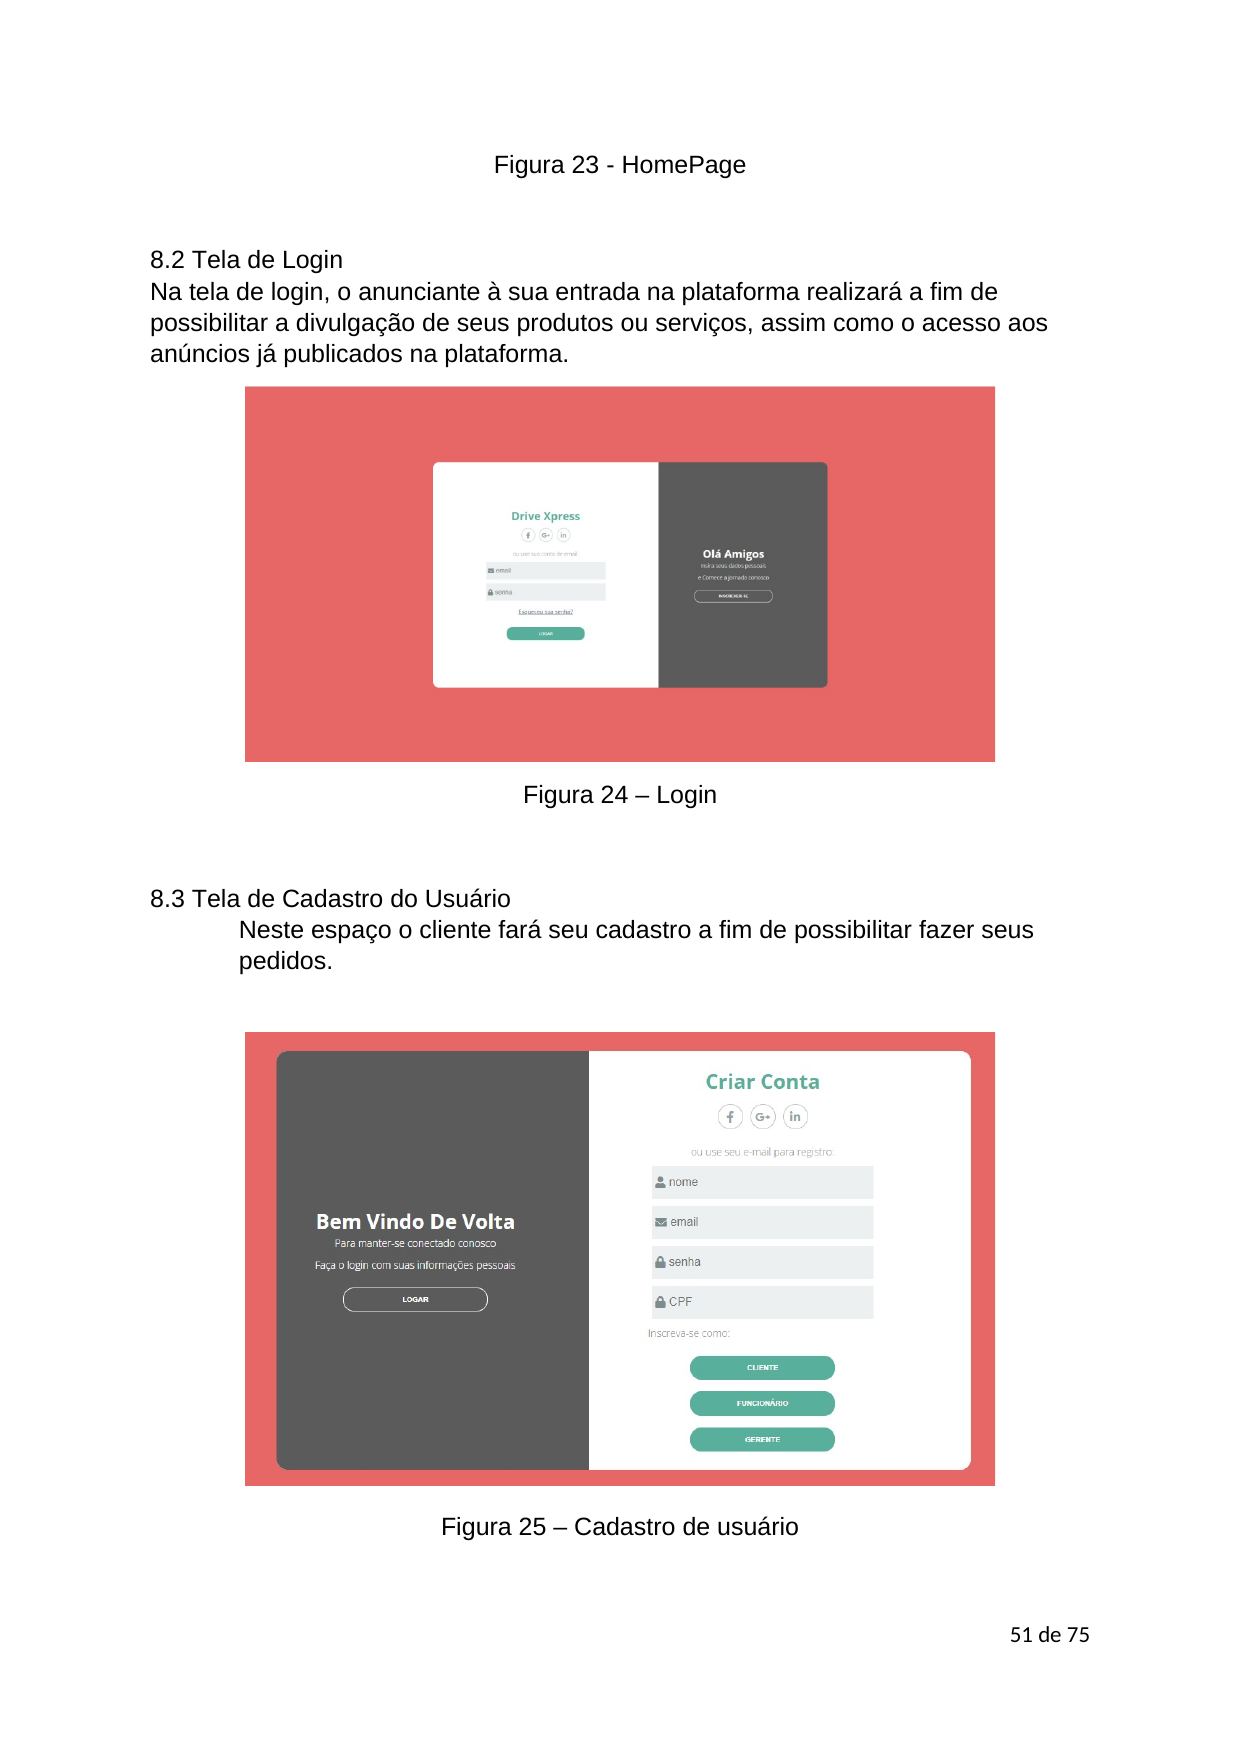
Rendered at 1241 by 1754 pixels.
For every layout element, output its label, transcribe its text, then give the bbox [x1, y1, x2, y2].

text Figura 24 – Login [150, 780, 1090, 809]
text Figura 25 – Cadastro de usuário [150, 1512, 1090, 1541]
text Na tela de login, o anunciante à sua entrada na plataforma realizará a fim de possibilitar a divulgação de seus produtos ou serviços, assim como o acesso aos anúncios já publicados na plataforma. [150, 276, 1090, 367]
picture [245, 386, 995, 762]
text Figura 23 - HomePage [150, 150, 1090, 179]
subtitle 8.3 Tela de Cadastro do Usuário [150, 884, 1090, 913]
text Neste espaço o cliente fará seu cadastro a fim de possibilitar fazer seus pedidos. [239, 915, 1090, 1005]
subtitle 8.2 Tela de Login [150, 245, 1090, 274]
picture [245, 1032, 995, 1486]
